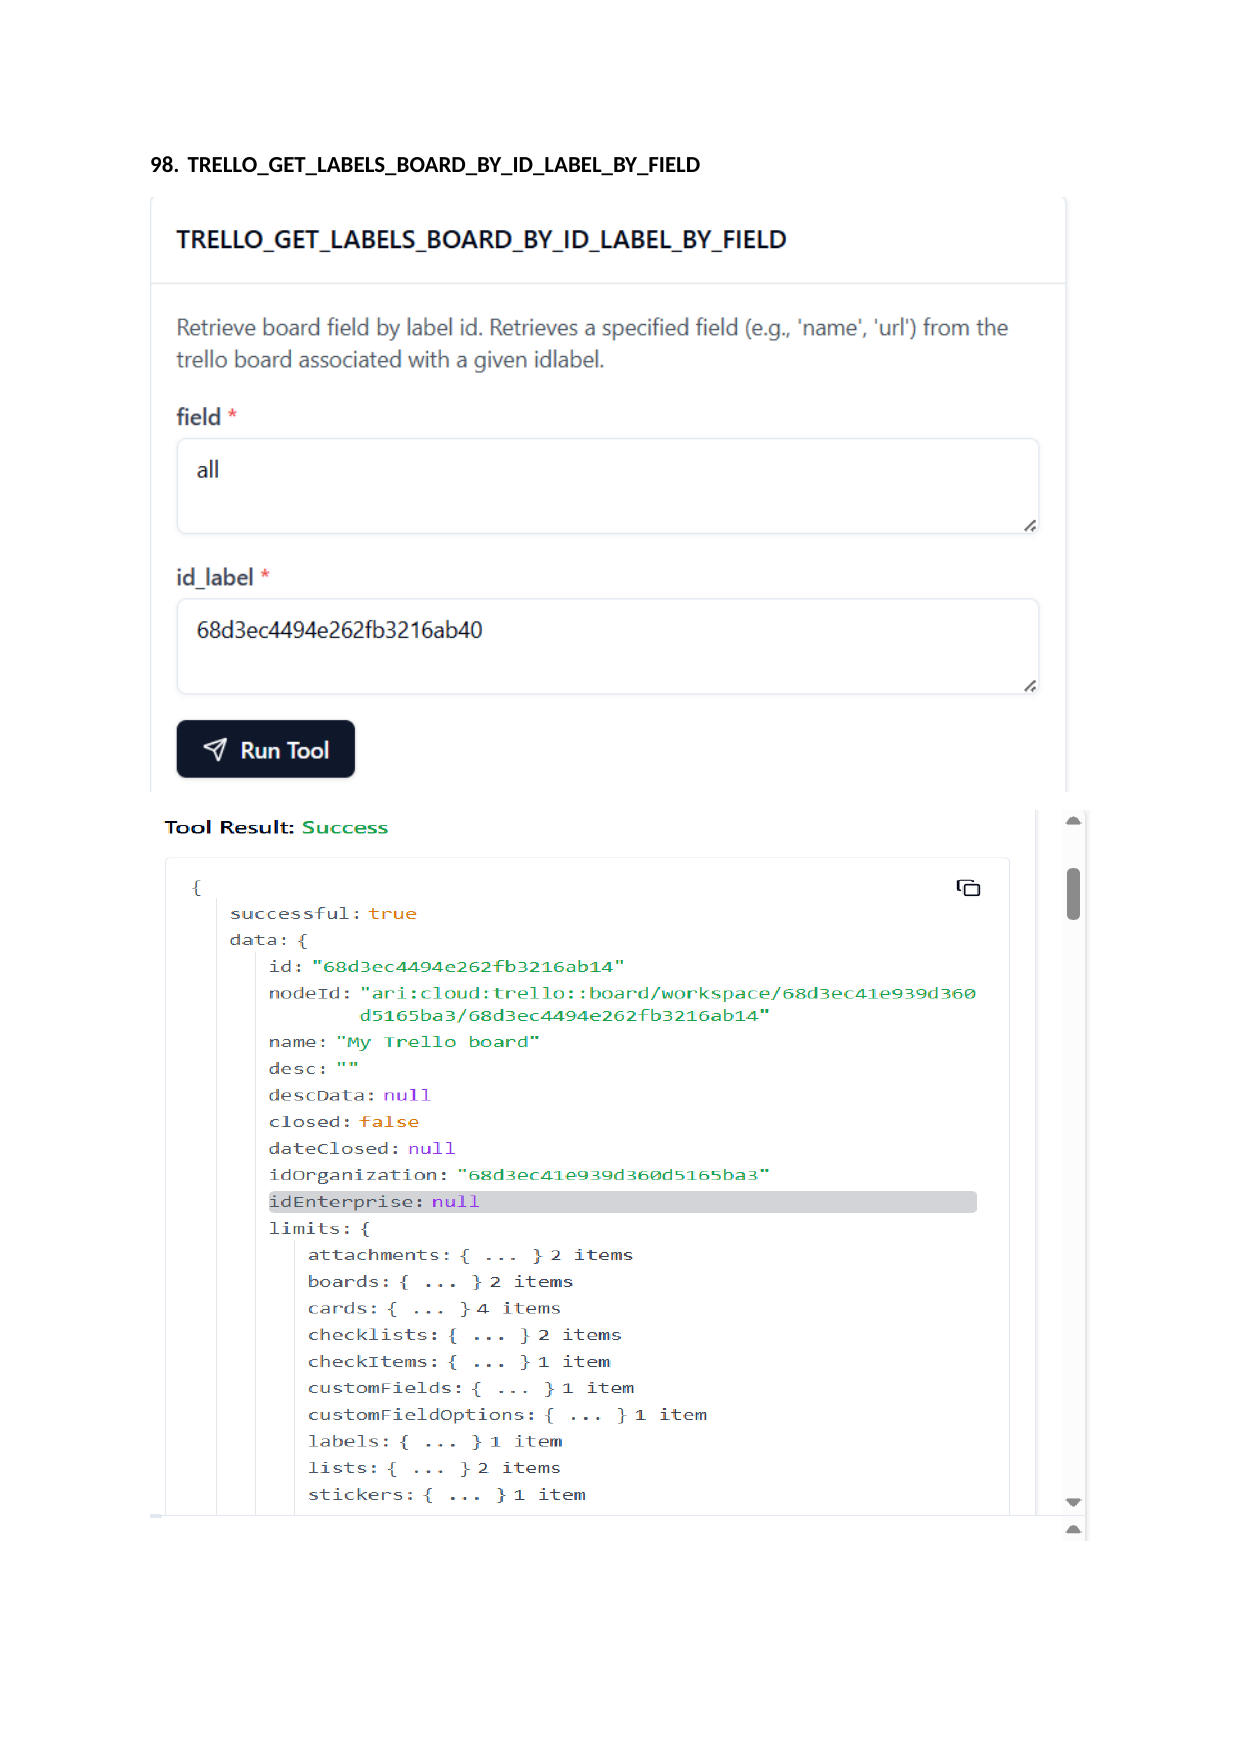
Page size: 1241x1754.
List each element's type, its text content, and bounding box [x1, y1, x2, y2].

text 98. TRELLO_GET_LABELS_BOARD_BY_ID_LABEL_BY_FIELD [150, 150, 1090, 178]
picture [150, 197, 1091, 792]
picture [150, 810, 1091, 1541]
